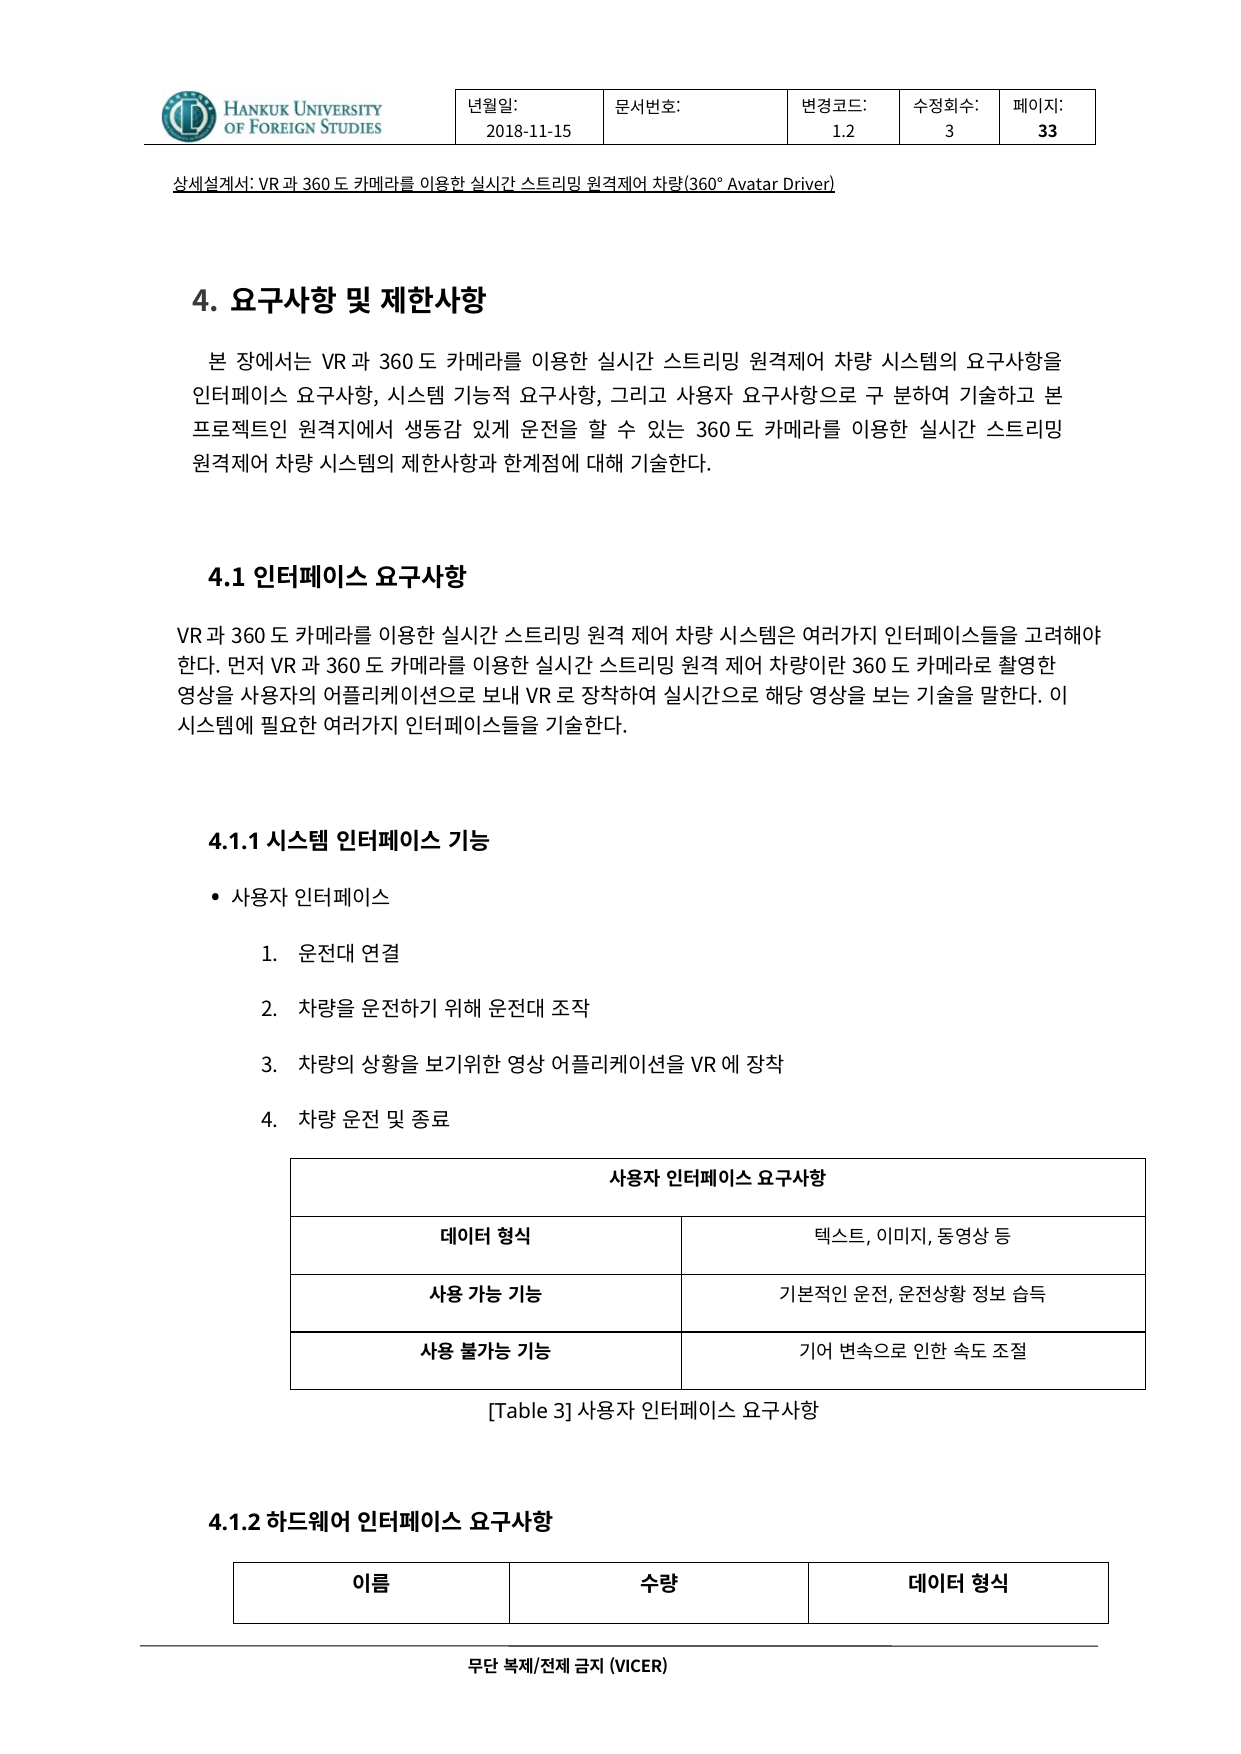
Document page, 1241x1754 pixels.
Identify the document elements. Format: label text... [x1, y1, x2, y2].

table_cell 텍스트, 이미지, 동영상 등 [682, 1217, 1145, 1274]
table_cell 데이터 형식 [291, 1217, 681, 1274]
list 차량의 상황을 보기위한 영상 어플리케이션을 VR에 장착 [261, 1048, 1109, 1078]
list 차량을 운전하기 위해 운전대 조작 [261, 993, 1109, 1023]
text [Table 3] 사용자 인터페이스 요구사항 [198, 1395, 1109, 1425]
table_cell 기본적인 운전, 운전상황 정보 습득 [682, 1275, 1145, 1331]
text 4.1 인터페이스 요구사항 [208, 558, 1109, 594]
table_header 데이터 형식 [809, 1563, 1108, 1622]
table_header 수량 [510, 1563, 808, 1622]
picture [161, 89, 383, 143]
text 본 장에서는 VR과 360도 카메라를 이용한 실시간 스트리밍 원격제어 차량 시스템의 요구사항을 인터페이스 요구사항, 시스템 기능적 요구사항, 그리고 사용자 요구사항으로 구 분하여 기술하고 본 프로젝트인 원격지에서 생동감 있게 운전을 할 수 있는 360도 카메라를 이용한 실시간 스트리밍 원격제어 차량 시스템의 제한사항과 한계점에 대해 기술한다. [192, 345, 1063, 478]
text 4.1.1 시스템 인터페이스 기능 [208, 823, 1109, 856]
text VR과 360도 카메라를 이용한 실시간 스트리밍 원격 제어 차량 시스템은 여러가지 인터페이스들을 고려해야 한다. 먼저 VR과 360도 카메라를 이용한 실시간 스트리밍 원격 제어 차량이란 360도 카메라로 촬영한 영상을 사용자의 어플리케이션으로 보내 VR로 장착하여 실시간으로 해당 영상을 보는 기술을 말한다. 이 시스템에 필요한 여러가지 인터페이스들을 기술한다. [177, 619, 1109, 740]
table_cell 기어 변속으로 인한 속도 조절 [682, 1333, 1145, 1389]
list 차량 운전 및 종료 [261, 1103, 1109, 1133]
text • 사용자 인터페이스 [211, 881, 1109, 912]
list 운전대 연결 [261, 937, 1109, 968]
table_header 이름 [234, 1563, 509, 1622]
table_cell 사용 가능 기능 [291, 1275, 681, 1331]
table_header 사용자 인터페이스 요구사항 [291, 1159, 1145, 1216]
text 4.1.2 하드웨어 인터페이스 요구사항 [208, 1503, 1109, 1537]
table_cell 사용 불가능 기능 [291, 1333, 681, 1389]
list 요구사항 및 제한사항 [192, 278, 792, 320]
